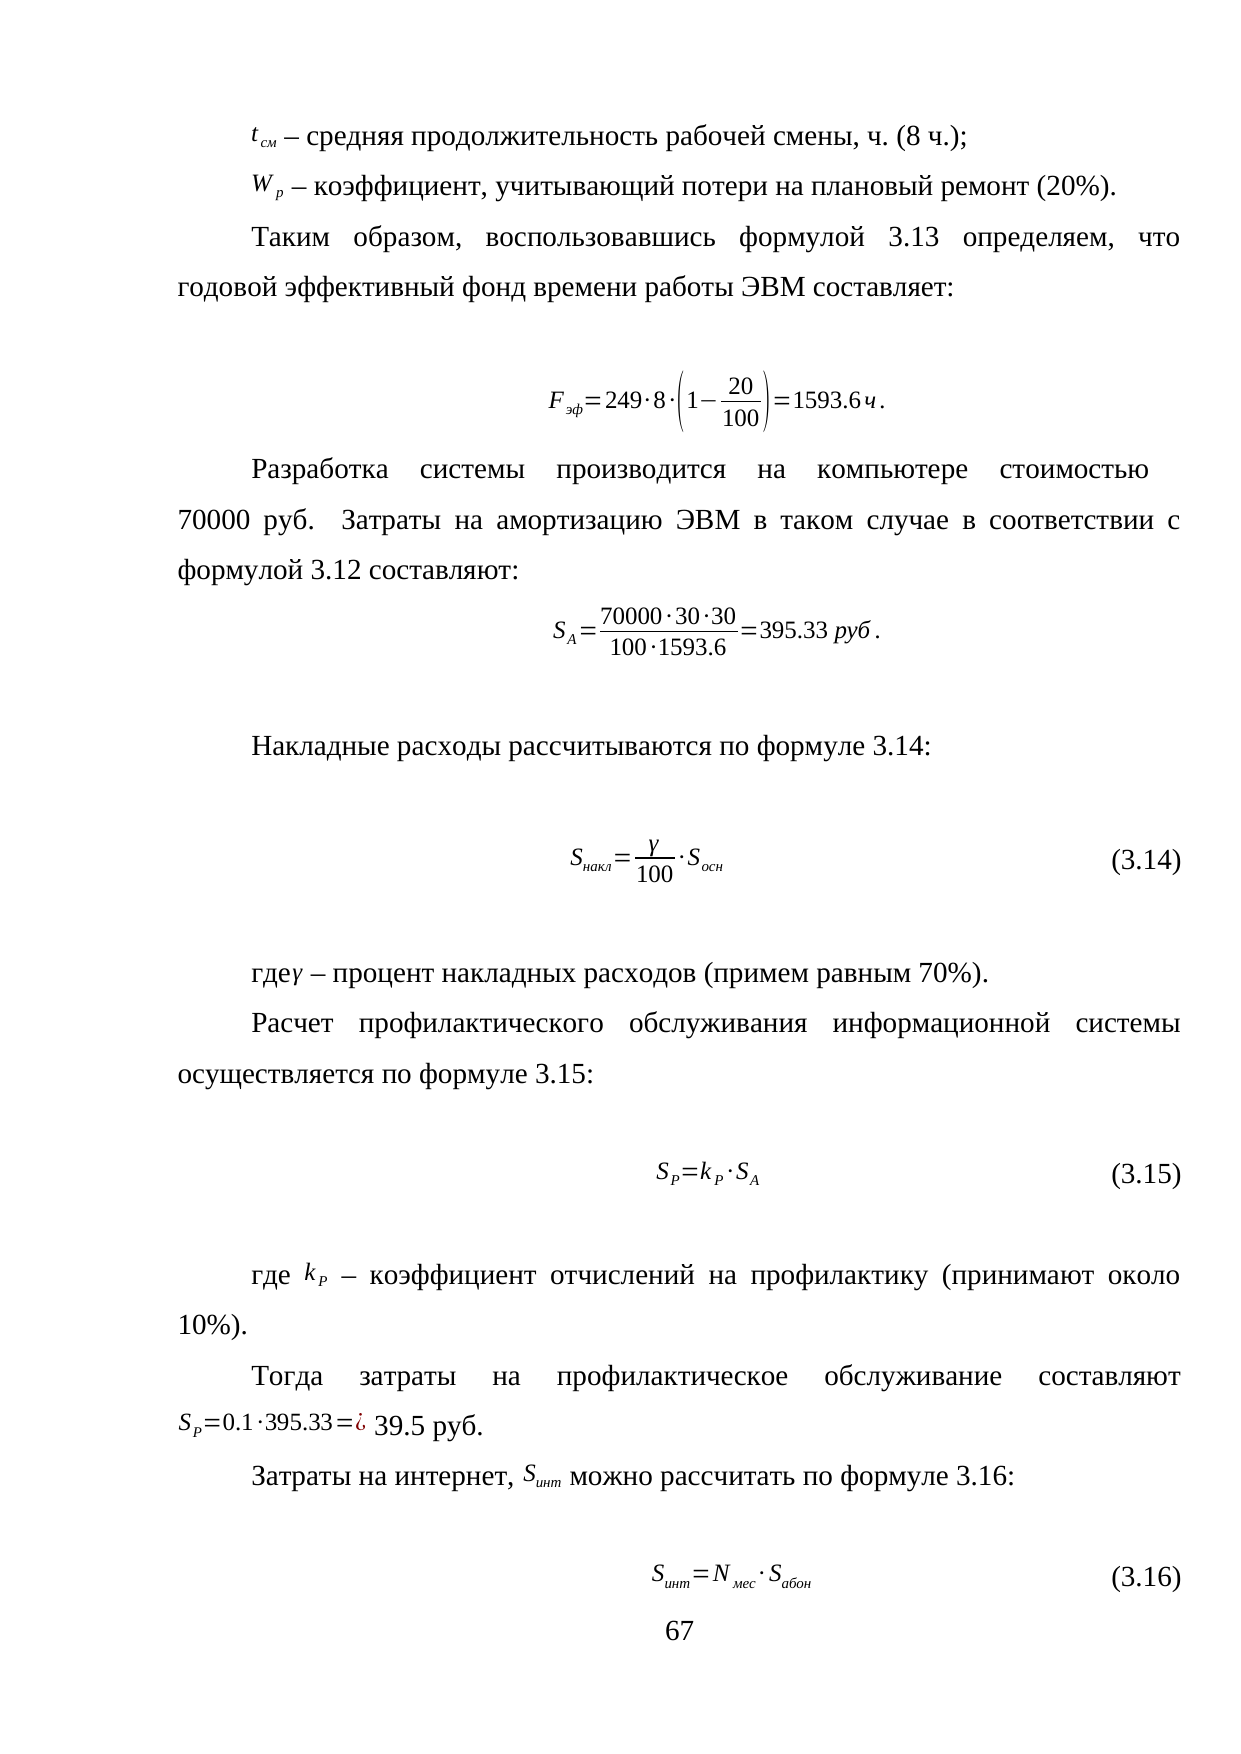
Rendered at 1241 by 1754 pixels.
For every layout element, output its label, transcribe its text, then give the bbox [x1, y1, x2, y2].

text – средняя продолжительность рабочей смены, ч. (8 ч.); [177, 118, 1181, 152]
text где – процент накладных расходов (примем равным 70%). [177, 955, 1181, 989]
text Разработка системы производится на компьютере стоимостью 70000 руб. Затраты на амортизацию ЭВМ в таком случае в соответствии с формулой 3.12 составляют: [177, 451, 1181, 586]
text Накладные расходы рассчитываются по формуле 3.14: [177, 728, 1181, 762]
text (3.15) [177, 1156, 1181, 1190]
text Расчет профилактического обслуживания информационной системы осуществляется по формуле 3.15: [177, 1005, 1181, 1089]
text Затраты на интернет, можно рассчитать по формуле 3.16: [177, 1458, 1181, 1492]
text (3.16) [177, 1559, 1181, 1592]
text где – коэффициент отчислений на профилактику (принимают около 10%). [177, 1257, 1181, 1341]
text (3.14) [177, 829, 1181, 888]
text – коэффициент, учитывающий потери на плановый ремонт (20%). [177, 168, 1181, 202]
text Таким образом, воспользовавшись формулой 3.13 определяем, что годовой эффективный фонд времени работы ЭВМ составляет: [177, 219, 1181, 303]
text Тогда затраты на профилактическое обслуживание составляют 39.5 руб. [177, 1358, 1181, 1441]
